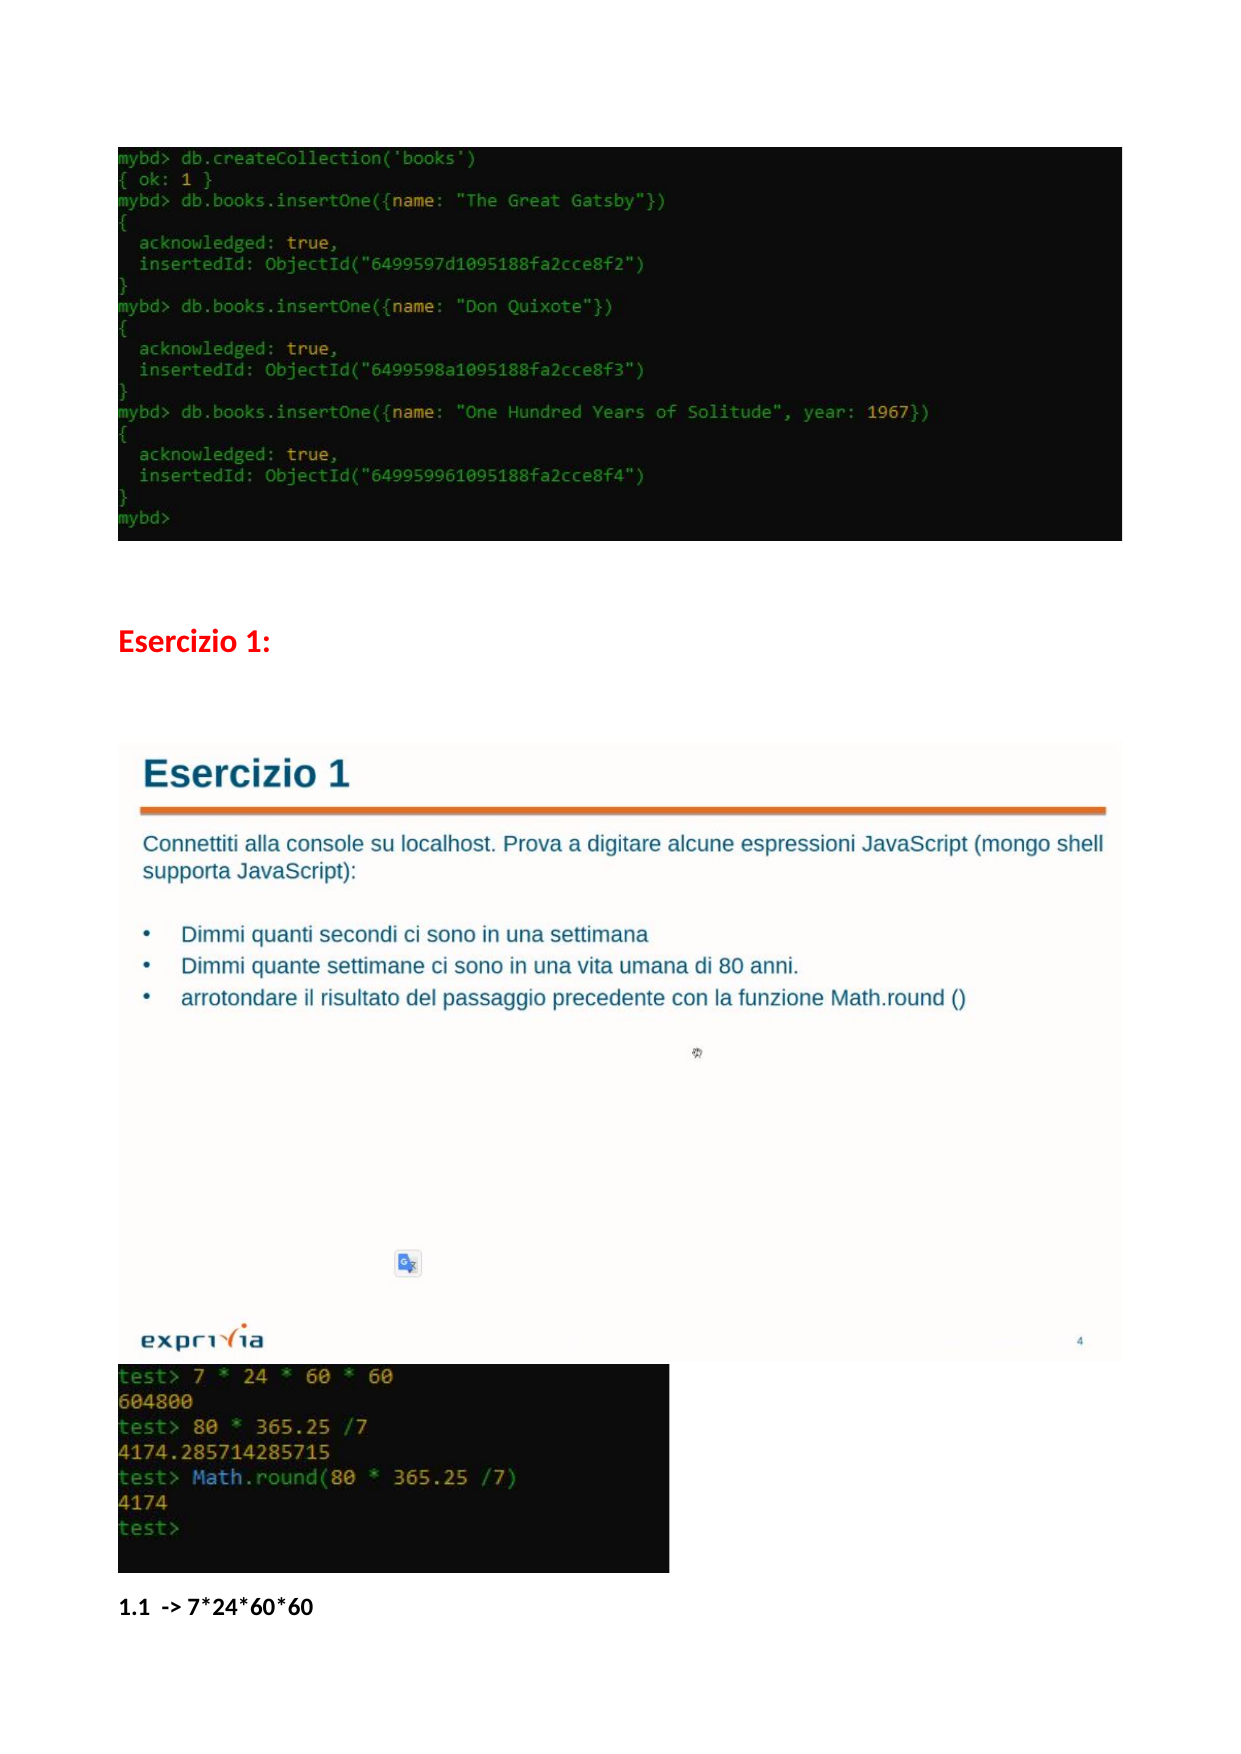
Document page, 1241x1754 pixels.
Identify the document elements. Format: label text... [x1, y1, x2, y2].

text Esercizio 1: [118, 620, 1122, 660]
picture [118, 1364, 670, 1573]
text 1.1 -> 7*24*60*60 [118, 1591, 1122, 1622]
picture [118, 147, 1123, 541]
picture [118, 741, 1123, 1362]
